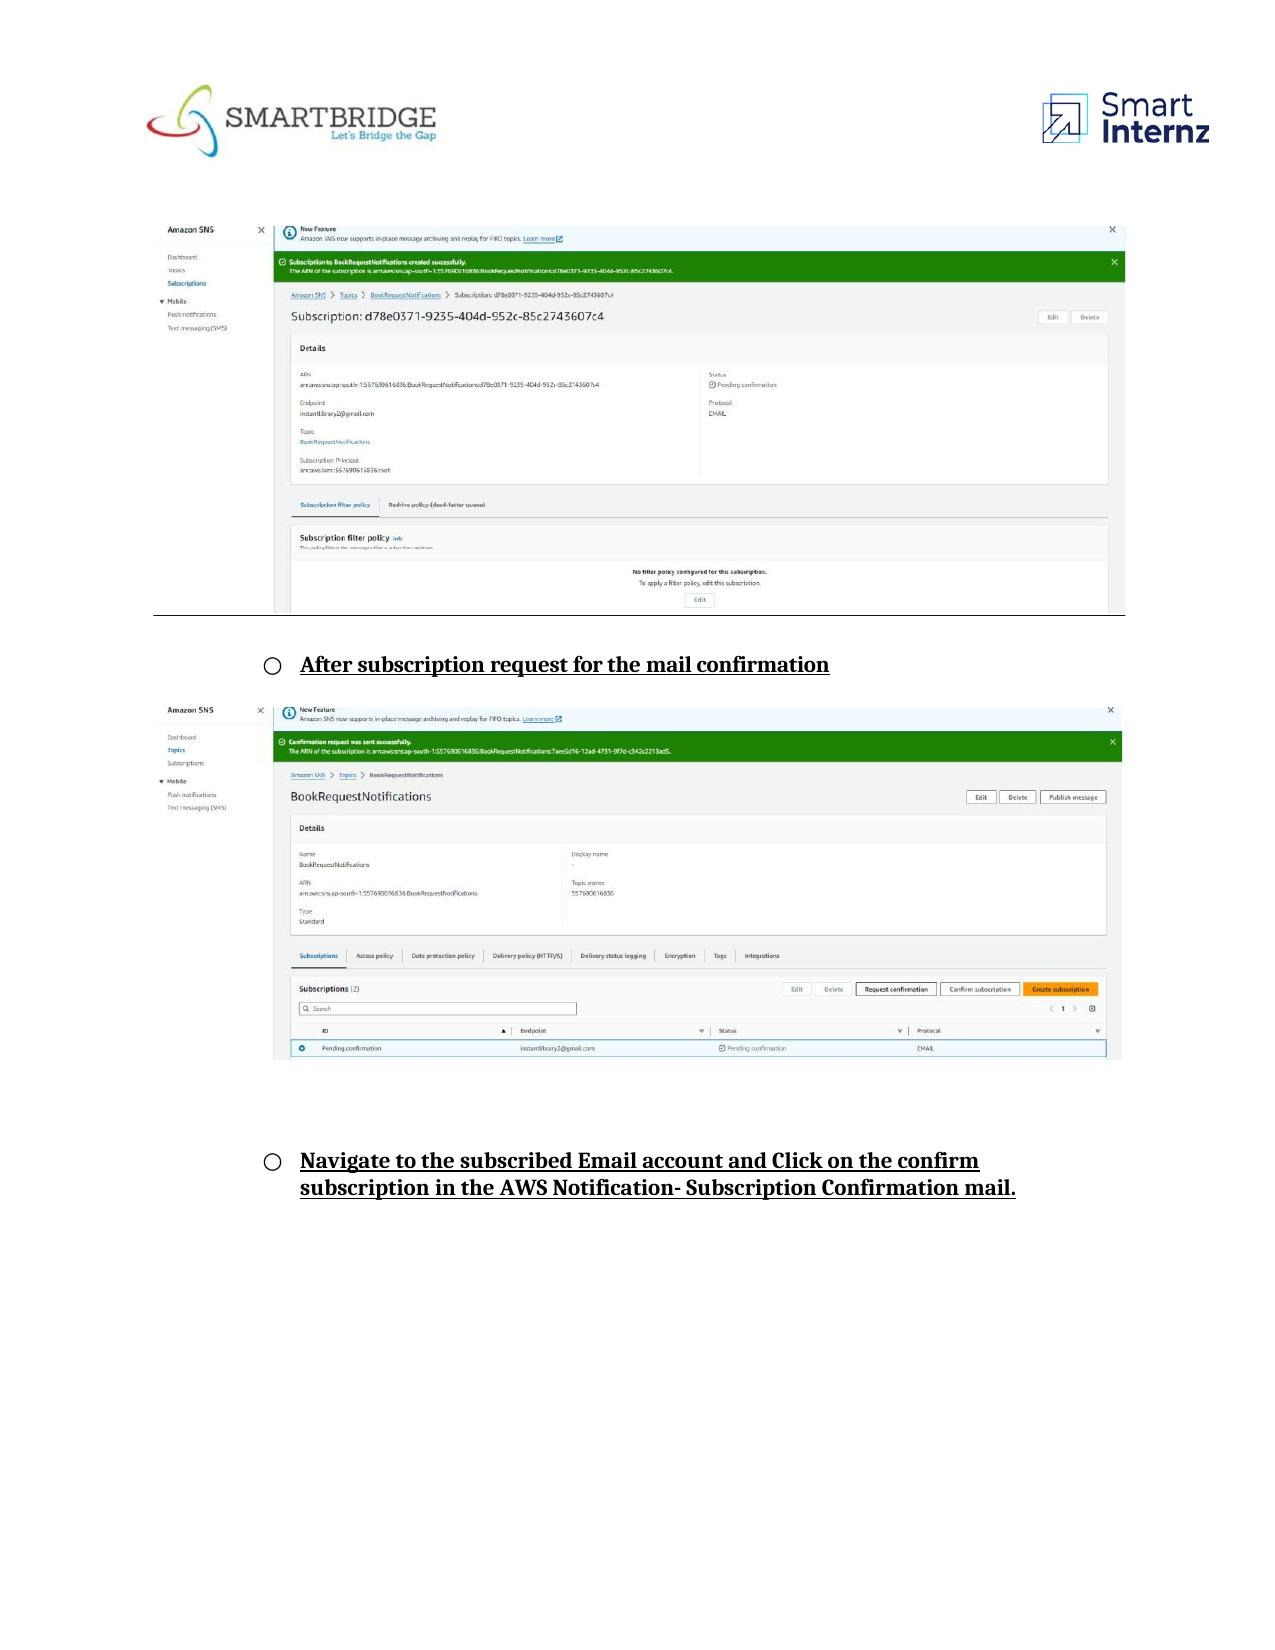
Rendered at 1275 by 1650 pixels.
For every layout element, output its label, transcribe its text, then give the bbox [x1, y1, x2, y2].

list Navigate to the subscribed Email account and Click on the confirm subscription in the AWS Notification- Subscription Confirmation mail. [262, 1144, 1031, 1201]
list After subscription request for the mail confirmation [262, 648, 1275, 679]
picture [153, 707, 1123, 1060]
picture [143, 78, 439, 161]
picture [153, 226, 1126, 616]
picture [1042, 92, 1209, 143]
